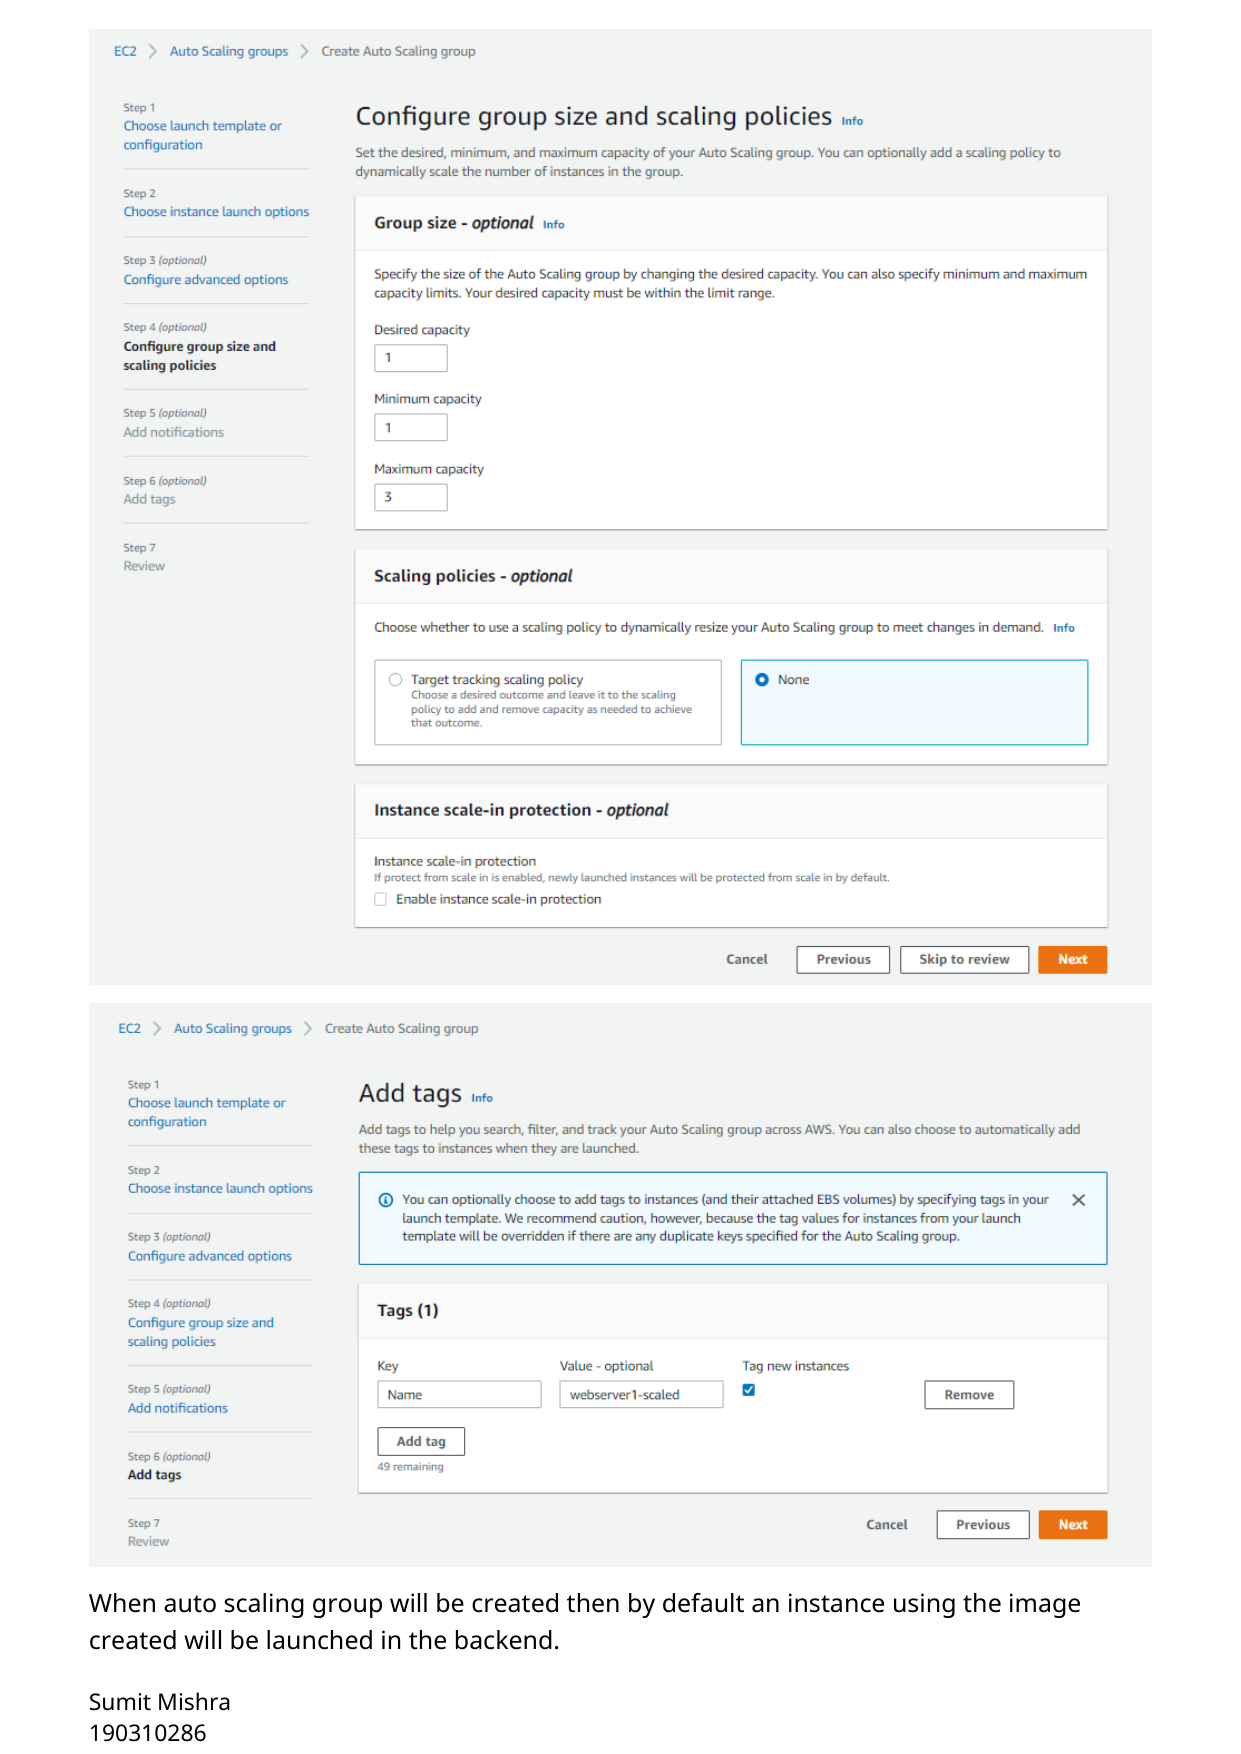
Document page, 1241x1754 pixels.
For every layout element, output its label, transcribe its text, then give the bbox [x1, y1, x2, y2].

picture [88, 1003, 1152, 1567]
picture [88, 29, 1152, 985]
text When auto scaling group will be created then by default an instance using the image created will be launched in the backend. [89, 1586, 1152, 1657]
